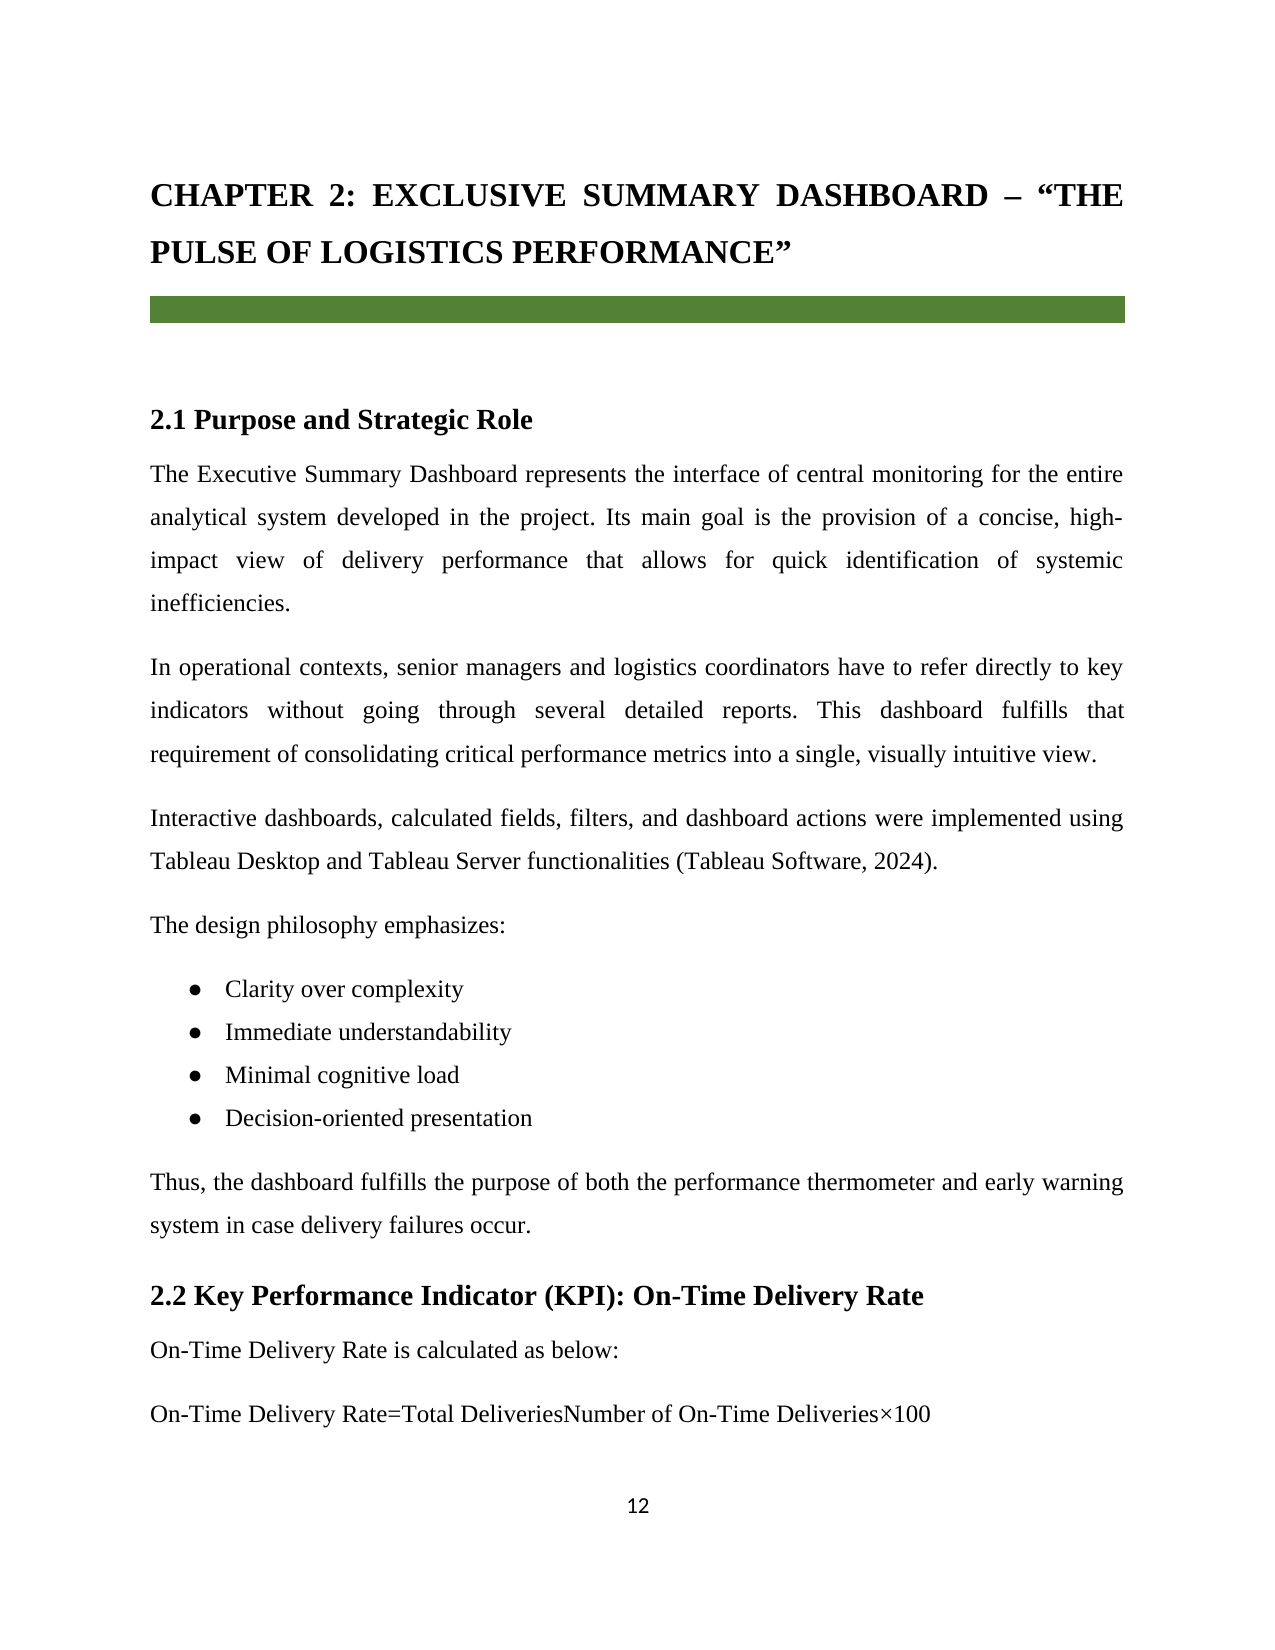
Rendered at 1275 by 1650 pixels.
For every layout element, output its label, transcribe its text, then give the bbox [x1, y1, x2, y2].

list Minimal cognitive load [187, 1060, 1125, 1089]
list Clarity over complexity [187, 974, 1125, 1002]
subtitle 2.2 Key Performance Indicator (KPI): On-Time Delivery Rate [150, 1278, 1125, 1312]
text Thus, the dashboard fulfills the purpose of both the performance thermometer and early warning system in case delivery failures occur. [150, 1167, 1125, 1239]
subtitle CHAPTER 2: EXCLUSIVE SUMMARY DASHBOARD – “THE PULSE OF LOGISTICS PERFORMANCE” [150, 175, 1125, 271]
subtitle 2.1 Purpose and Strategic Role [150, 402, 1125, 436]
text Interactive dashboards, calculated fields, filters, and dashboard actions were implemented using Tableau Desktop and Tableau Server functionalities (Tableau Software, 2024). [150, 803, 1125, 874]
text The Executive Summary Dashboard represents the interface of central monitoring for the entire analytical system developed in the project. Its main goal is the provision of a concise, high-impact view of delivery performance that allows for quick identification of systemic inefficiencies. [150, 459, 1125, 617]
list Immediate understandability [187, 1017, 1125, 1046]
text On-Time Delivery Rate is calculated as below: [150, 1335, 1125, 1363]
text On-Time Delivery Rate=Total DeliveriesNumber of On-Time Deliveries​×100 [150, 1399, 1125, 1427]
text The design philosophy emphasizes: [150, 910, 1125, 938]
text In operational contexts, senior managers and logistics coordinators have to refer directly to key indicators without going through several detailed reports. This dashboard fulfills that requirement of consolidating critical performance metrics into a single, visually intuitive view. [150, 652, 1125, 767]
list Decision-oriented presentation [187, 1103, 1125, 1132]
